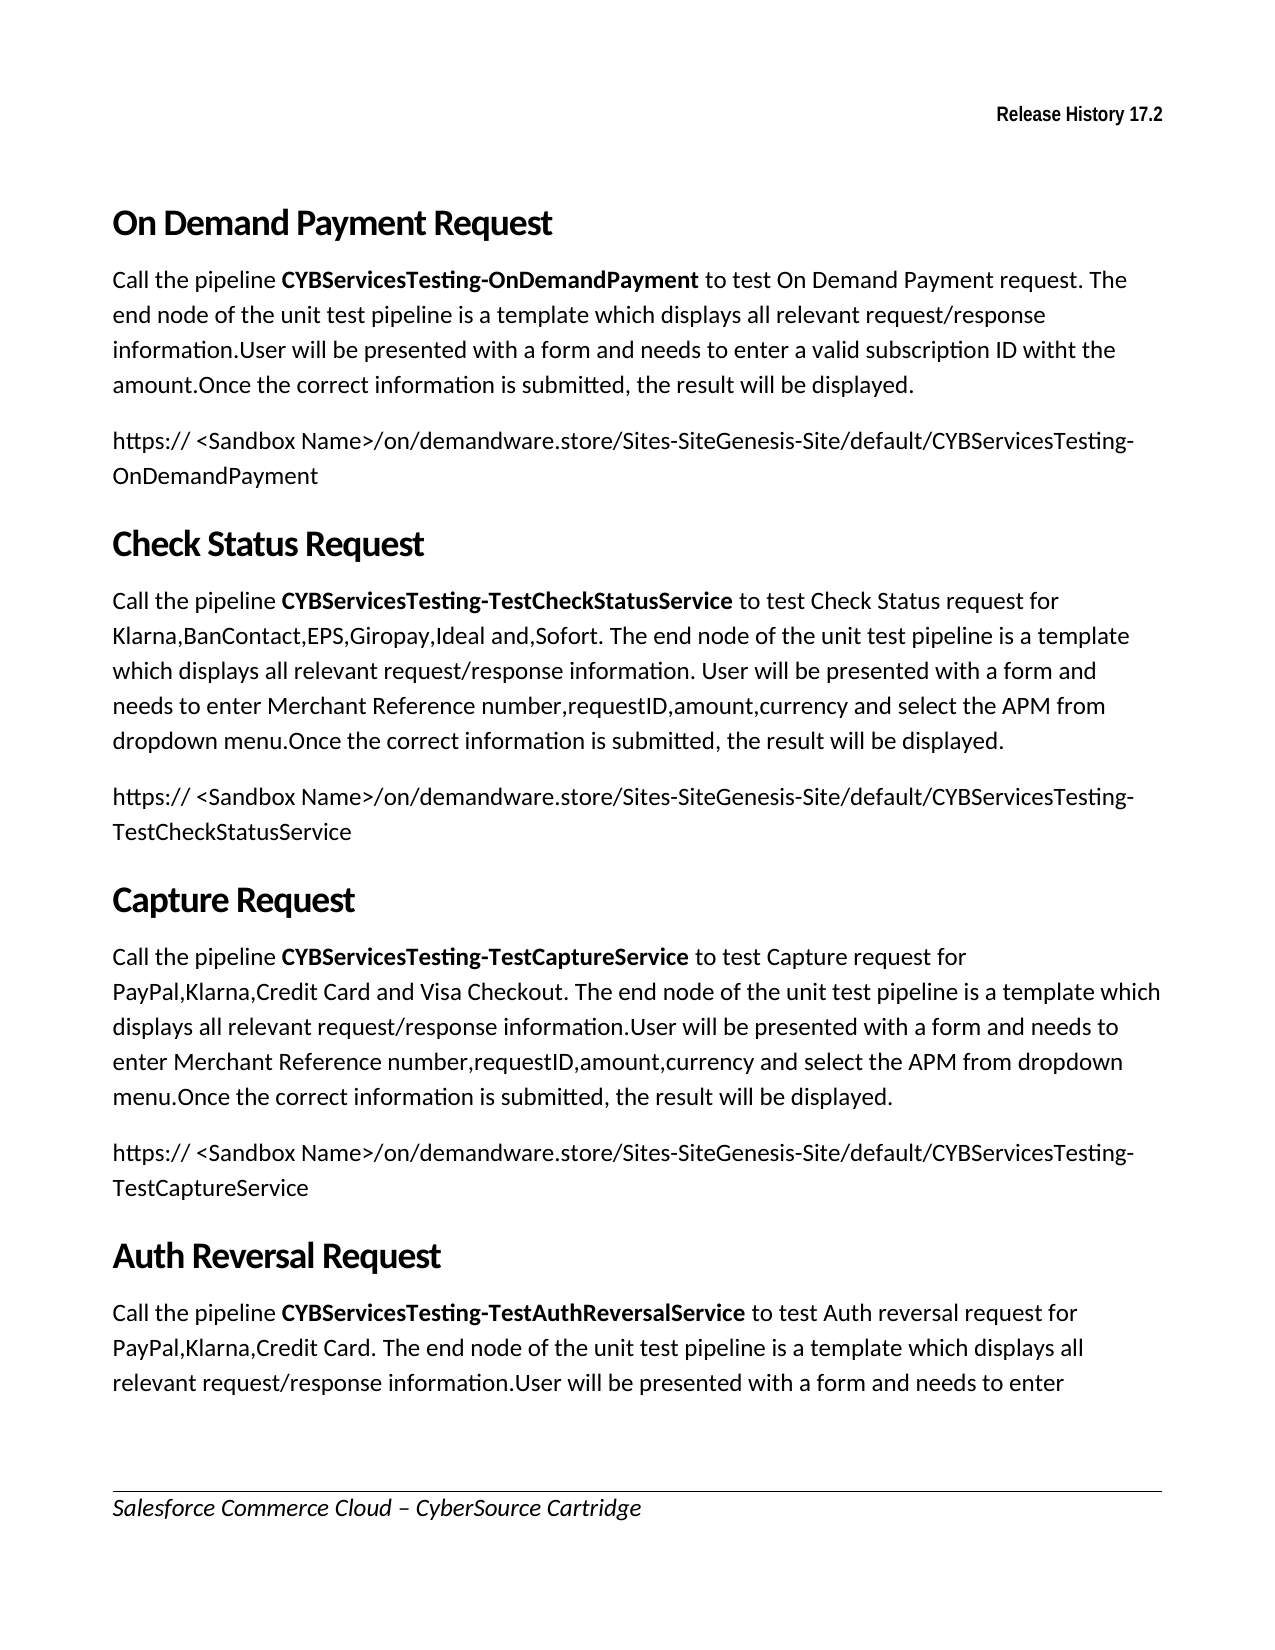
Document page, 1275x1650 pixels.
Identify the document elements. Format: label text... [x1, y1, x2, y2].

subtitle Auth Reversal Request [112, 1232, 1162, 1278]
text https:// <Sandbox Name>/on/demandware.store/Sites-SiteGenesis-Site/default/CYBServicesTesting-TestCaptureService [112, 1137, 1162, 1202]
text https:// <Sandbox Name>/on/demandware.store/Sites-SiteGenesis-Site/default/CYBServicesTesting-TestCheckStatusService [112, 781, 1162, 846]
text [112, 1297, 1162, 1398]
text Call the pipeline CYBServicesTesting-TestCaptureService to test Capture request for PayPal,Klarna,Credit Card and Visa Checkout. The end node of the unit test pipeline is a template which displays all relevant request/response information.User will be presented with a form and needs to enter Merchant Reference number,requestID,amount,currency and select the APM from dropdown menu.Once the correct information is submitted, the result will be displayed. [112, 941, 1162, 1112]
subtitle Check Status Request [112, 520, 1162, 566]
text Call the pipeline CYBServicesTesting-OnDemandPayment to test On Demand Payment request. The end node of the unit test pipeline is a template which displays all relevant request/response information.User will be presented with a form and needs to enter a valid subscription ID witht the amount.Once the correct information is submitted, the result will be displayed. [112, 264, 1162, 399]
subtitle Capture Request [112, 876, 1162, 922]
text Call the pipeline CYBServicesTesting-TestCheckStatusService to test Check Status request for Klarna,BanContact,EPS,Giropay,Ideal and,Sofort. The end node of the unit test pipeline is a template which displays all relevant request/response information. User will be presented with a form and needs to enter Merchant Reference number,requestID,amount,currency and select the APM from dropdown menu.Once the correct information is submitted, the result will be displayed. [112, 585, 1162, 756]
text https:// <Sandbox Name>/on/demandware.store/Sites-SiteGenesis-Site/default/CYBServicesTesting- OnDemandPayment [112, 425, 1162, 490]
subtitle On Demand Payment Request [112, 199, 1162, 244]
